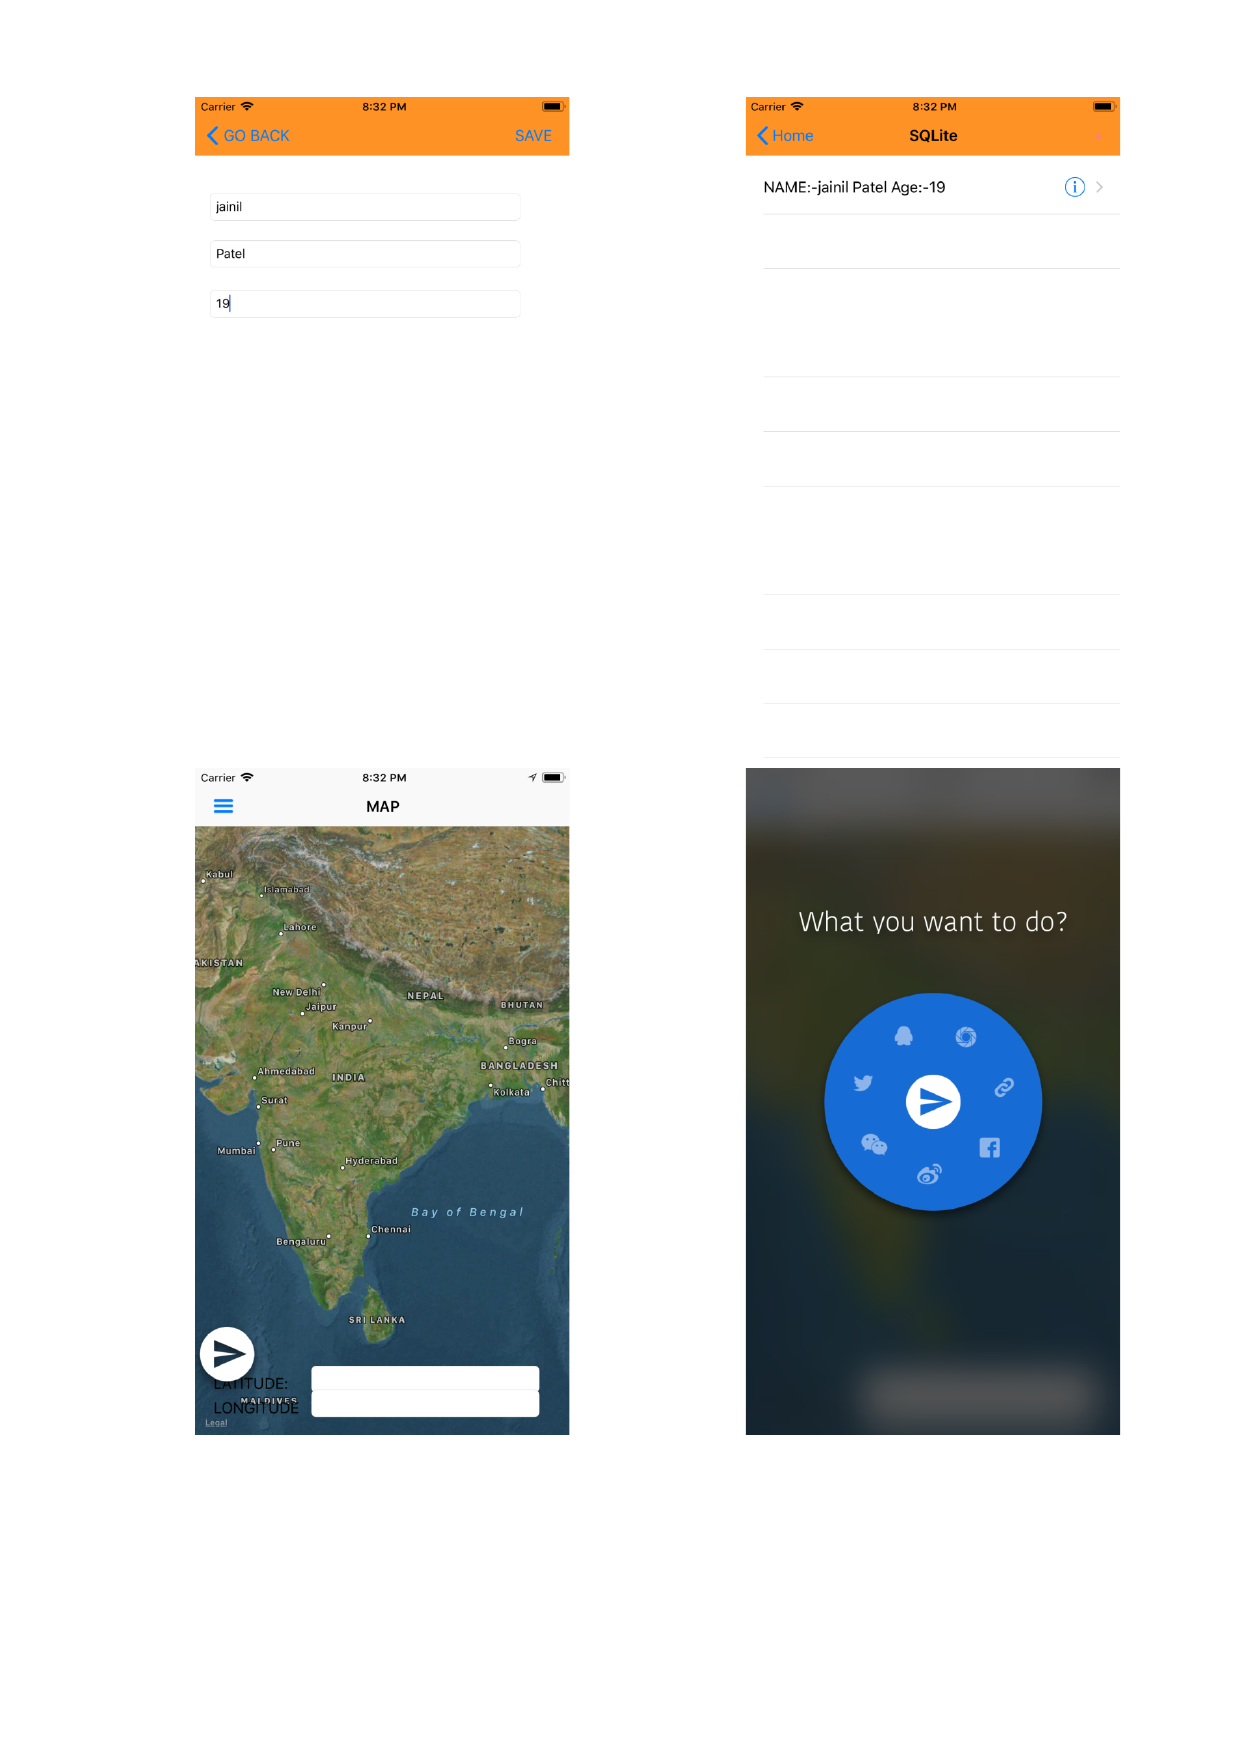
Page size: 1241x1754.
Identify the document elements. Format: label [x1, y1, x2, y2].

picture [745, 768, 1121, 1435]
picture [745, 97, 1121, 764]
picture [195, 768, 570, 1435]
picture [195, 97, 570, 764]
